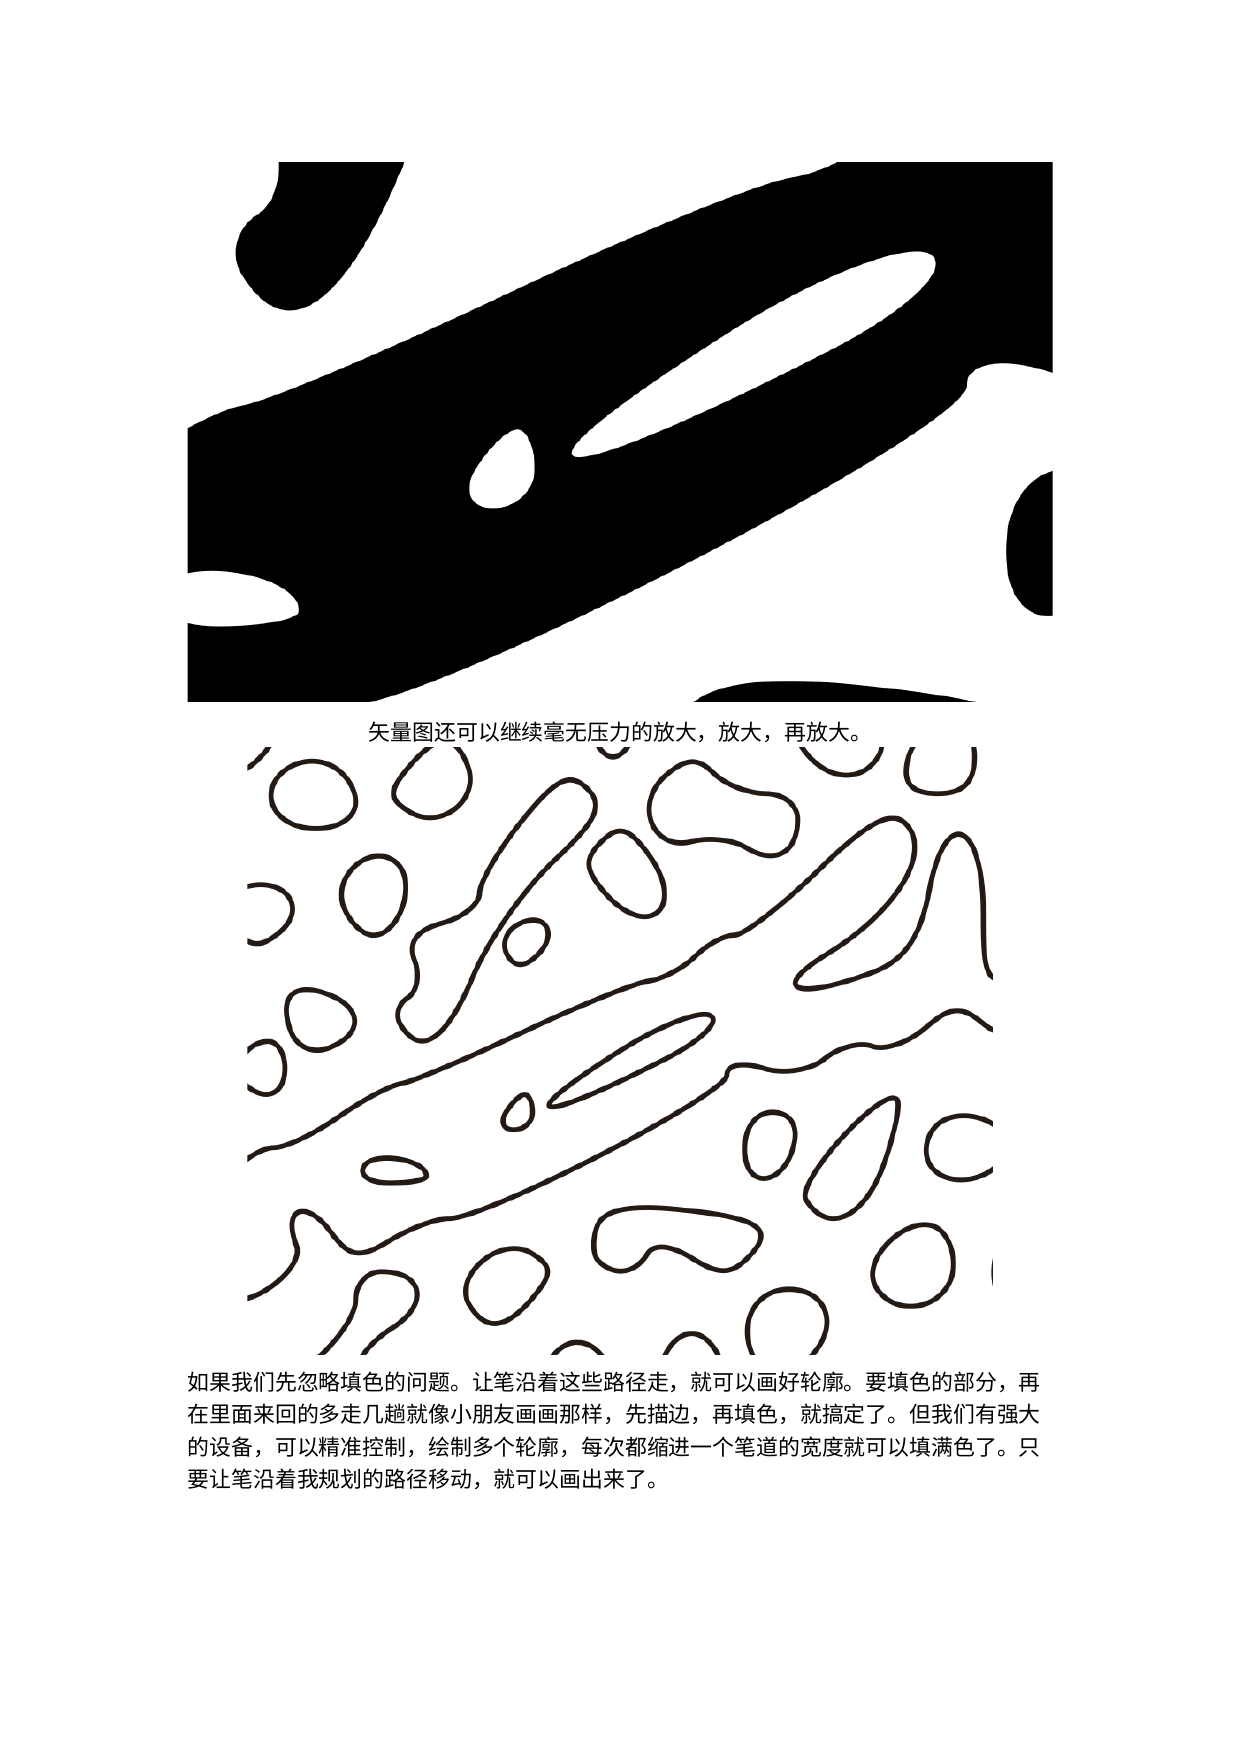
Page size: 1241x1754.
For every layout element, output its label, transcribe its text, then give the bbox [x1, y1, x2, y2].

picture [187, 162, 1053, 702]
picture [247, 747, 993, 1355]
text 矢量图还可以继续毫无压力的放大，放大，再放大。 [187, 714, 1053, 747]
text 如果我们先忽略填色的问题。让笔沿着这些路径走，就可以画好轮廓。要填色的部分，再在里面来回的多走几趟就像小朋友画画那样，先描边，再填色，就搞定了。但我们有强大的设备，可以精准控制，绘制多个轮廓，每次都缩进一个笔道的宽度就可以填满色了。只要让笔沿着我规划的路径移动，就可以画出来了。 [187, 1364, 1053, 1494]
